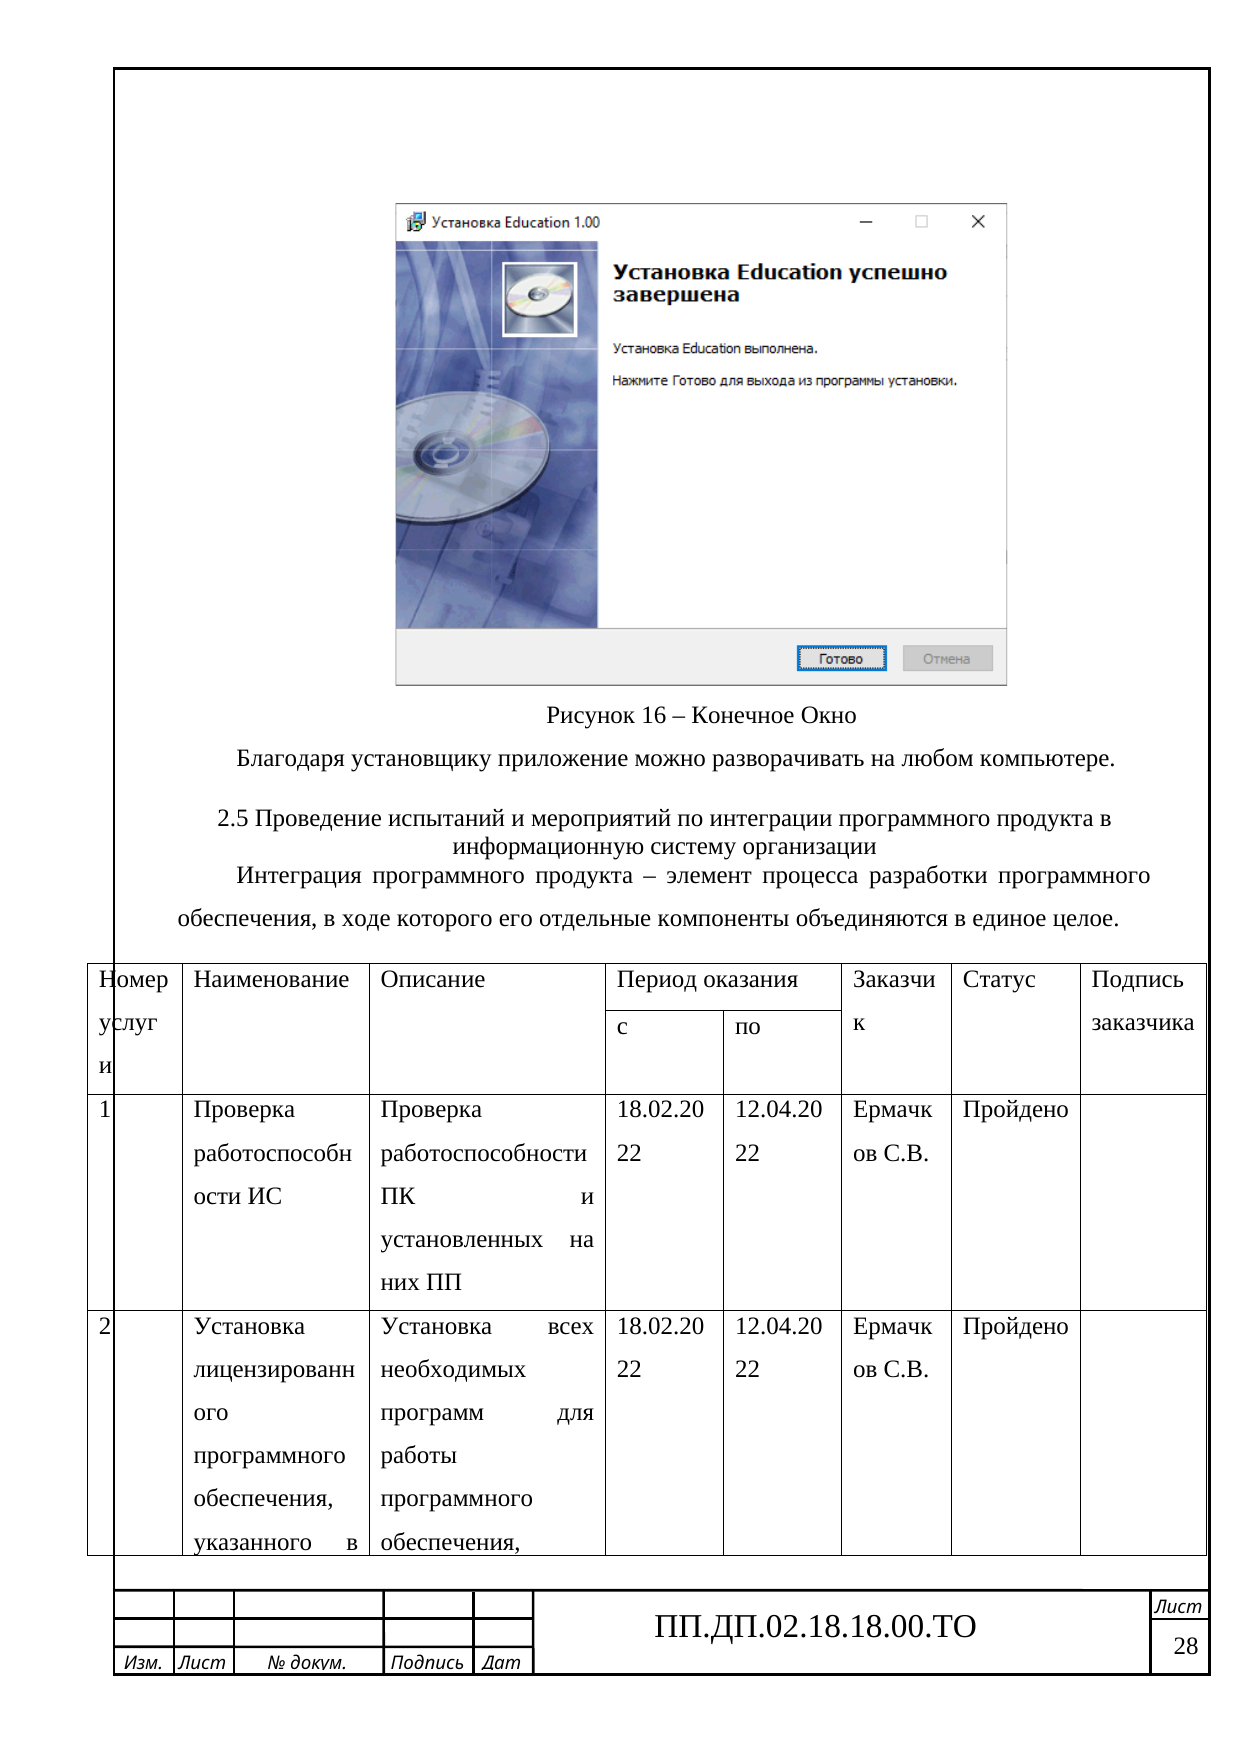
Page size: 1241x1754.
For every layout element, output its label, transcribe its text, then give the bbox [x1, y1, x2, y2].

table_header Описание [370, 964, 605, 1093]
table_header Номер услуги [88, 964, 182, 1093]
text Рисунок 16 – Конечное Окно [177, 700, 1152, 728]
picture [395, 203, 1008, 686]
table_header Заказчик [842, 964, 951, 1093]
text Интеграция программного продукта – элемент процесса разработки программного обеспечения, в ходе которого его отдельные компоненты объединяются в единое целое. [177, 860, 1152, 932]
table_cell Пройдено [952, 1311, 1080, 1555]
table_header Подпись заказчика [1081, 964, 1206, 1093]
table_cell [370, 1311, 605, 1555]
table_cell 18.02.2022 [606, 1311, 723, 1555]
table_cell по [724, 1011, 841, 1093]
table_cell с [606, 1011, 723, 1093]
table_cell 2 [88, 1311, 182, 1555]
table_cell Пройдено [952, 1095, 1080, 1310]
text Благодаря установщику приложение можно разворачивать на любом компьютере. [177, 743, 1152, 772]
table_cell Ермачков С.В. [842, 1311, 951, 1555]
table_cell Проверка работоспособности ИС [183, 1095, 369, 1310]
table_cell Проверка работоспособности ПК и установленных на них ПП [370, 1095, 605, 1310]
table_cell [1081, 1311, 1206, 1555]
table_header Наименование [183, 964, 369, 1093]
table_cell 18.02.2022 [606, 1095, 723, 1310]
table_cell [1081, 1095, 1206, 1310]
table_cell Ермачков С.В. [842, 1095, 951, 1310]
table_cell 1 [88, 1095, 182, 1310]
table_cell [183, 1311, 369, 1555]
table_header Период оказания [606, 964, 841, 1010]
table_cell 12.04.2022 [724, 1311, 841, 1555]
table_header Статус [952, 964, 1080, 1093]
subtitle 2.5 Проведение испытаний и мероприятий по интеграции программного продукта в информационную систему организации [177, 803, 1152, 860]
table_cell 12.04.2022 [724, 1095, 841, 1310]
